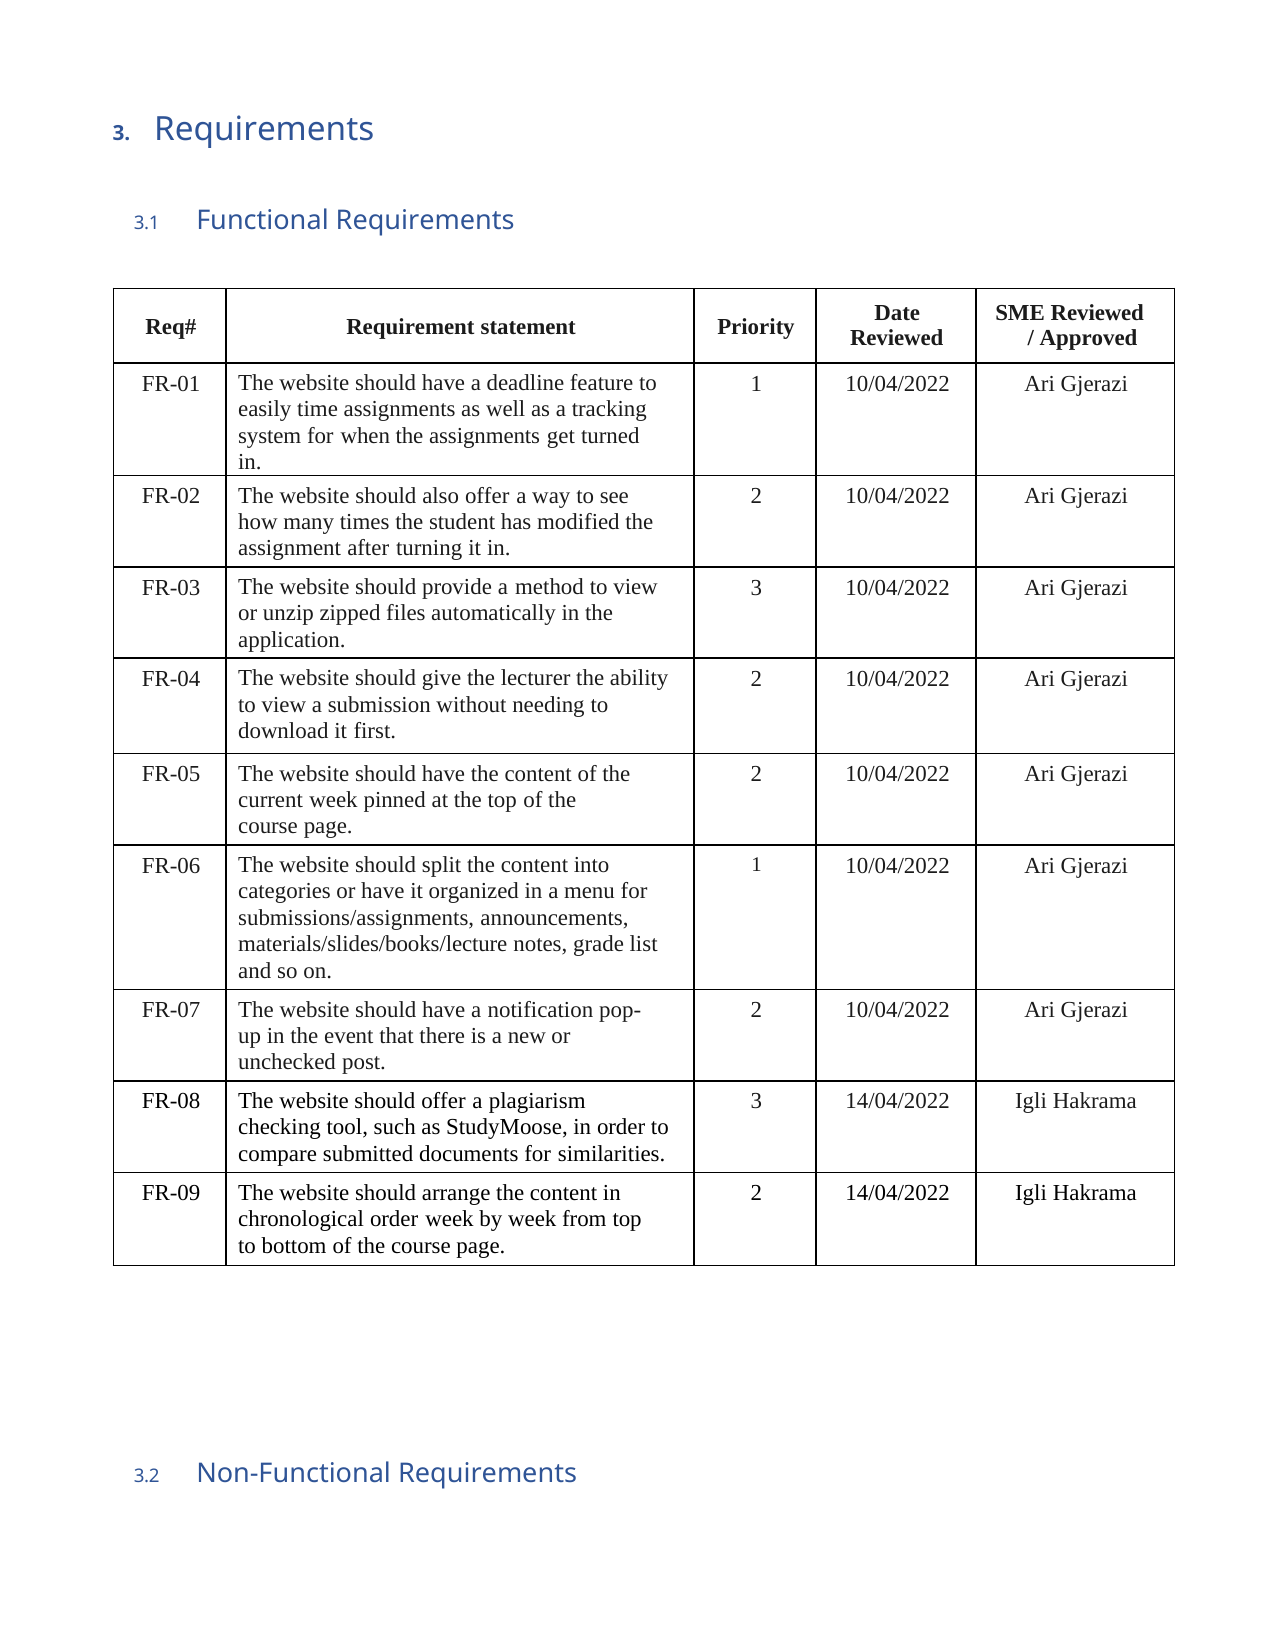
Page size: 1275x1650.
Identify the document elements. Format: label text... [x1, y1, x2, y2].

table_cell 10/04/2022 [817, 659, 975, 753]
table_cell Ari Gjerazi [977, 568, 1174, 657]
table_header Req# [114, 289, 225, 362]
table_cell The website should give the lecturer the ability to view a submission without needing to download it first. [227, 659, 693, 753]
subtitle Requirements [112, 105, 1248, 150]
table_cell Ari Gjerazi [977, 846, 1174, 988]
table_header Requirement statement [227, 289, 693, 362]
table_cell Ari Gjerazi [977, 659, 1174, 753]
table_cell 2 [695, 1173, 815, 1265]
table_cell The website should split the content into categories or have it organized in a menu for submissions/assignments, announcements, materials/slides/books/lecture notes, grade list and so on. [227, 846, 693, 988]
table_cell The website should also offer a way to see how many times the student has modified the assignment after turning it in. [227, 476, 693, 566]
table_cell FR-01 [114, 364, 225, 474]
table_cell 1 [695, 846, 815, 988]
table_cell 10/04/2022 [817, 990, 975, 1080]
table_cell FR-02 [114, 476, 225, 566]
table_cell FR-03 [114, 568, 225, 657]
table_cell FR-04 [114, 659, 225, 753]
table_cell 1 [695, 364, 815, 474]
table_cell 10/04/2022 [817, 754, 975, 844]
table_cell The website should have the content of the current week pinned at the top of the course page. [227, 754, 693, 844]
table_header Date Reviewed [817, 289, 975, 362]
table_header SME Reviewed / Approved [977, 289, 1174, 362]
table_cell FR-08 [114, 1082, 225, 1171]
table_cell 2 [695, 659, 815, 753]
table_cell 10/04/2022 [817, 476, 975, 566]
table_cell FR-07 [114, 990, 225, 1080]
table_cell 2 [695, 754, 815, 844]
table_cell Ari Gjerazi [977, 754, 1174, 844]
table_cell The website should provide a method to view or unzip zipped files automatically in the application. [227, 568, 693, 657]
table_cell 10/04/2022 [817, 364, 975, 474]
table_cell 3 [695, 1082, 815, 1171]
table_cell 10/04/2022 [817, 568, 975, 657]
table_cell 10/04/2022 [817, 846, 975, 988]
table_cell Igli Hakrama [977, 1082, 1174, 1171]
table_cell Igli Hakrama [977, 1173, 1174, 1265]
table_cell The website should arrange the content in chronological order week by week from top to bottom of the course page. [227, 1173, 693, 1265]
table_cell 2 [695, 476, 815, 566]
table_cell The website should offer a plagiarism checking tool, such as StudyMoose, in order to compare submitted documents for similarities. [227, 1082, 693, 1171]
table_cell Ari Gjerazi [977, 364, 1174, 474]
table_cell 14/04/2022 [817, 1082, 975, 1171]
table_cell FR-06 [114, 846, 225, 988]
table_cell 3 [695, 568, 815, 657]
subtitle Non-Functional Requirements [133, 1453, 1248, 1490]
table_cell 14/04/2022 [817, 1173, 975, 1265]
table_cell The website should have a notification pop-up in the event that there is a new or unchecked post. [227, 990, 693, 1080]
table_cell Ari Gjerazi [977, 990, 1174, 1080]
subtitle Functional Requirements [133, 201, 1248, 238]
table_cell FR-09 [114, 1173, 225, 1265]
table_cell Ari Gjerazi [977, 476, 1174, 566]
table_cell 2 [695, 990, 815, 1080]
table_header Priority [695, 289, 815, 362]
table_cell The website should have a deadline feature to easily time assignments as well as a tracking system for when the assignments get turned in. [227, 364, 693, 474]
table_cell FR-05 [114, 754, 225, 844]
